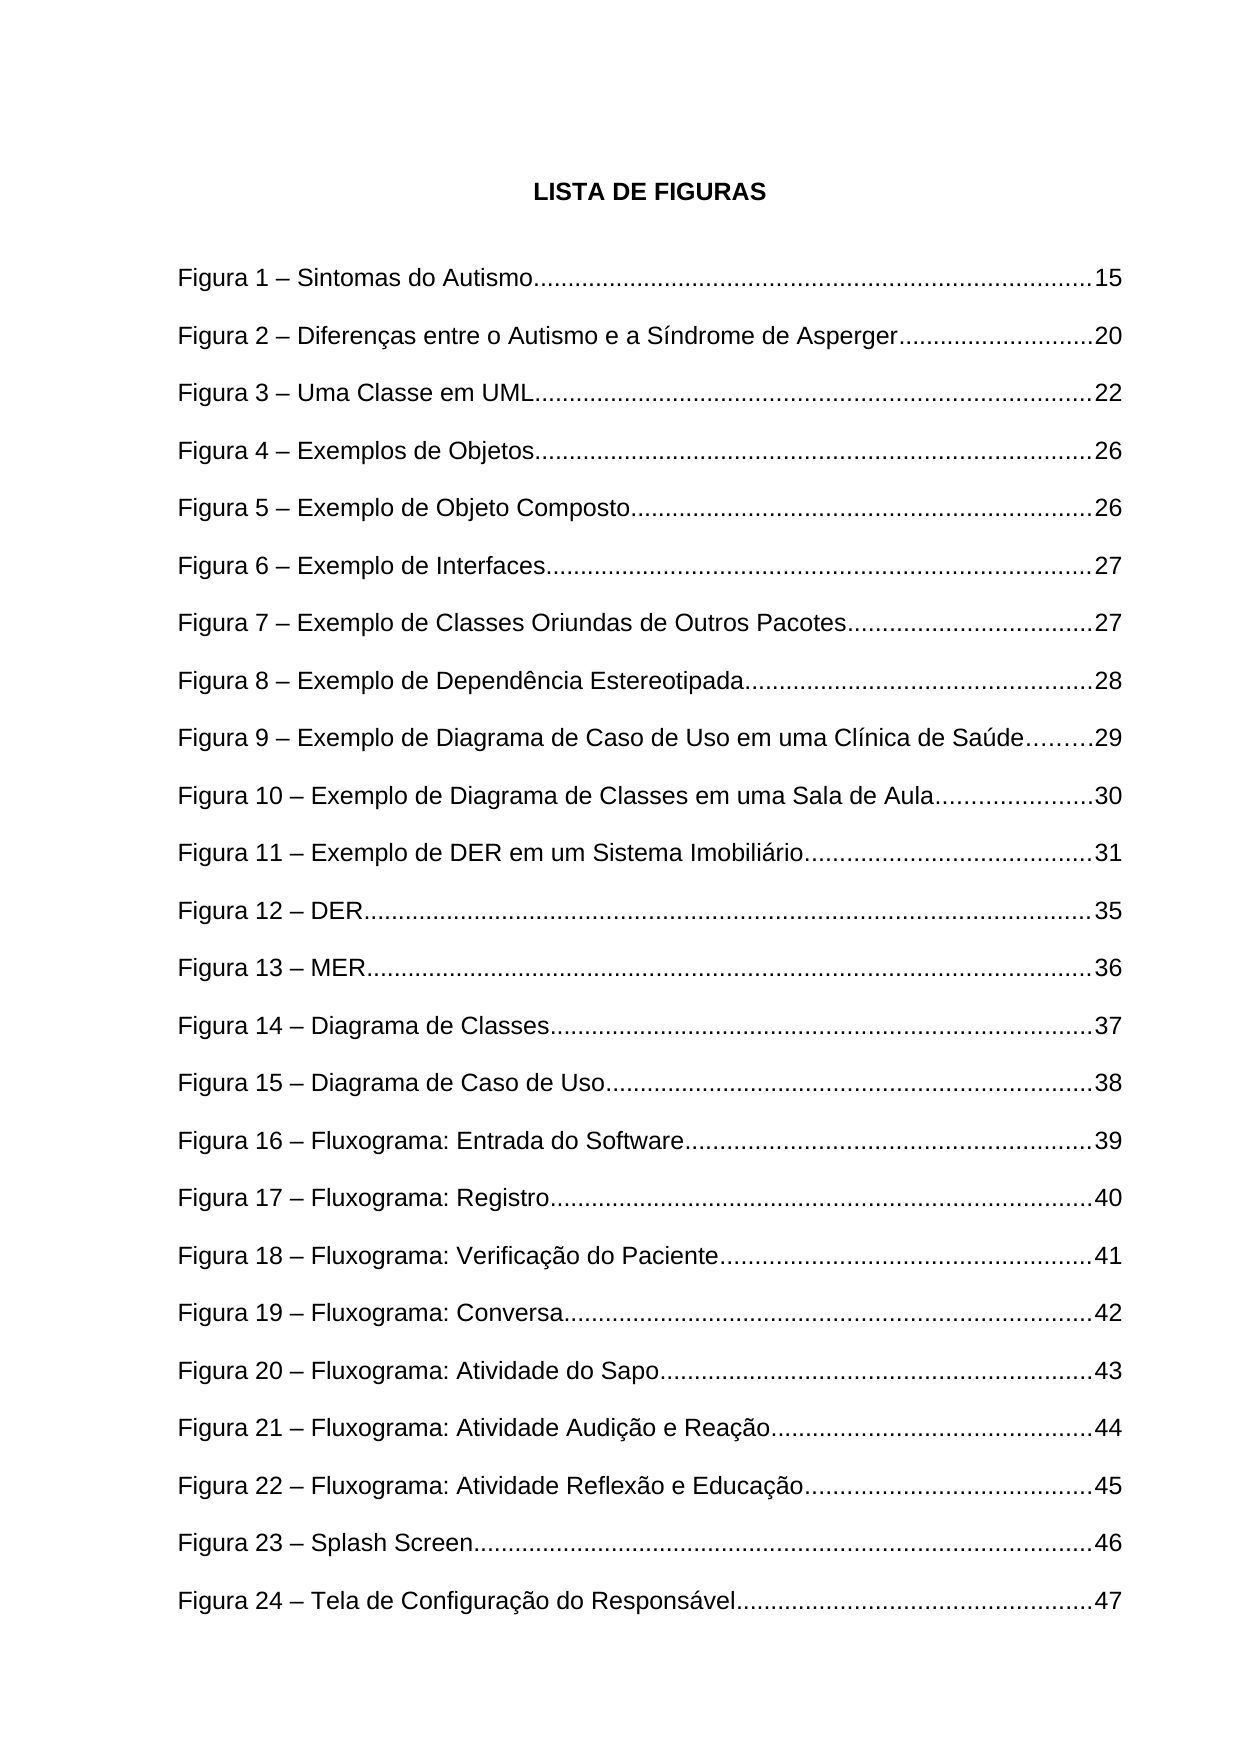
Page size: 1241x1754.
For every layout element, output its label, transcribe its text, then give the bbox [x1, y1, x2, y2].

text Figura 11 – Exemplo de DER em um Sistema Imobiliário 31 [177, 838, 1122, 867]
text Figura 5 – Exemplo de Objeto Composto 26 [177, 493, 1122, 522]
text Figura 16 – Fluxograma: Entrada do Software 39 [177, 1126, 1122, 1155]
text Figura 14 – Diagrama de Classes 37 [177, 1011, 1122, 1040]
text Figura 1 – Sintomas do Autismo 15 [177, 263, 1122, 292]
text Figura 21 – Fluxograma: Atividade Audição e Reação 44 [177, 1413, 1122, 1442]
text LISTA DE FIGURAS [177, 177, 1122, 206]
text Figura 2 – Diferenças entre o Autismo e a Síndrome de Asperger 20 [177, 321, 1122, 350]
text Figura 15 – Diagrama de Caso de Uso 38 [177, 1068, 1122, 1097]
text Figura 24 – Tela de Configuração do Responsável 47 [177, 1586, 1122, 1615]
text Figura 9 – Exemplo de Diagrama de Caso de Uso em uma Clínica de Saúde 29 [177, 723, 1122, 752]
text Figura 20 – Fluxograma: Atividade do Sapo 43 [177, 1356, 1122, 1385]
text Figura 3 – Uma Classe em UML 22 [177, 378, 1122, 407]
text Figura 17 – Fluxograma: Registro 40 [177, 1183, 1122, 1212]
text Figura 10 – Exemplo de Diagrama de Classes em uma Sala de Aula 30 [177, 781, 1122, 810]
text Figura 18 – Fluxograma: Verificação do Paciente 41 [177, 1241, 1122, 1270]
text Figura 6 – Exemplo de Interfaces 27 [177, 551, 1122, 580]
text Figura 12 – DER 35 [177, 896, 1122, 925]
text Figura 4 – Exemplos de Objetos 26 [177, 436, 1122, 465]
text Figura 22 – Fluxograma: Atividade Reflexão e Educação 45 [177, 1471, 1122, 1500]
text Figura 19 – Fluxograma: Conversa 42 [177, 1298, 1122, 1327]
text Figura 7 – Exemplo de Classes Oriundas de Outros Pacotes 27 [177, 608, 1122, 637]
text Figura 8 – Exemplo de Dependência Estereotipada 28 [177, 666, 1122, 695]
text Figura 23 – Splash Screen 46 [177, 1528, 1122, 1557]
text Figura 13 – MER 36 [177, 953, 1122, 982]
